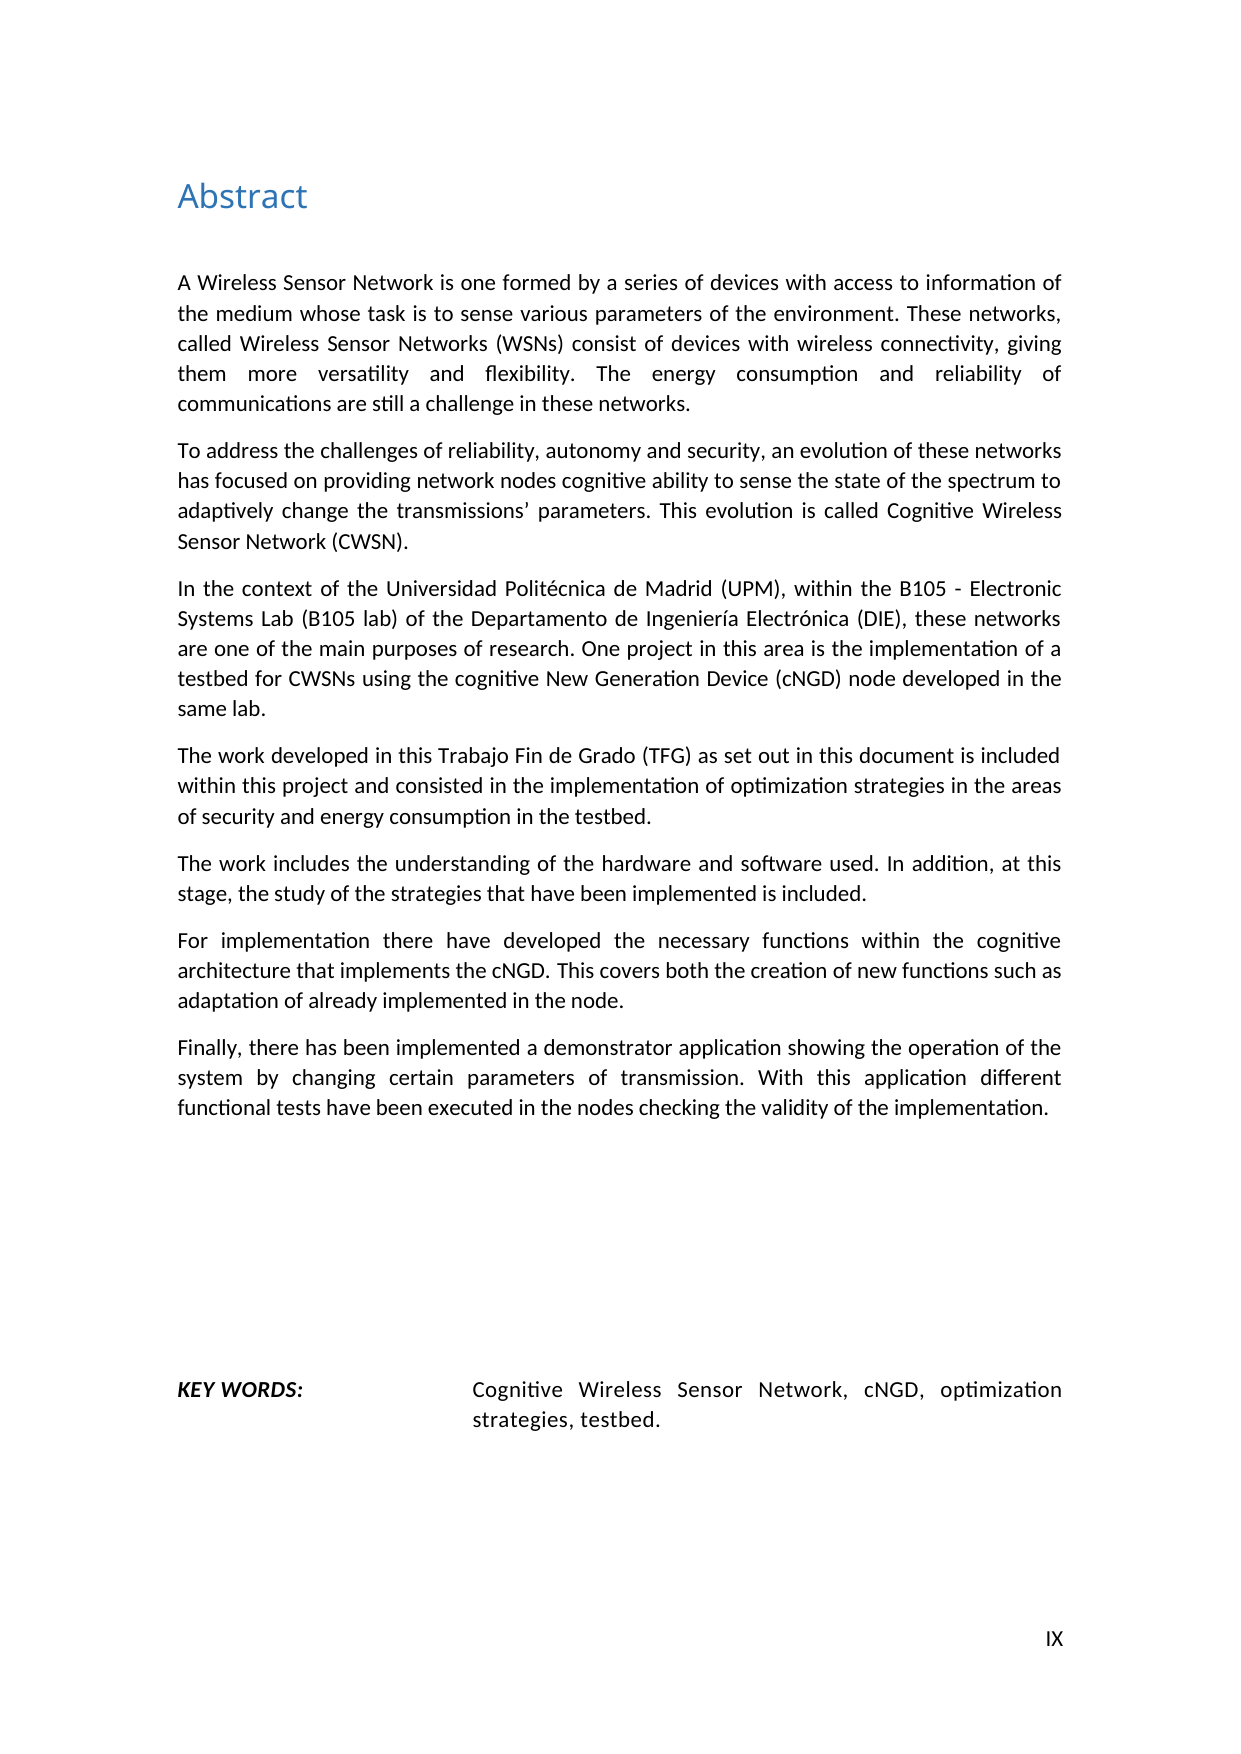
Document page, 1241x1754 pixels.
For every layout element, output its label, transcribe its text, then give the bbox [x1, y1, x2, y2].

text To address the challenges of reliability, autonomy and security, an evolution of these networks has focused on providing network nodes cognitive ability to sense the state of the spectrum to adaptively change the transmissions’ parameters. This evolution is called Cognitive Wireless Sensor Network (CWSN). [177, 436, 1063, 555]
text KEY WORDS: Cognitive Wireless Sensor Network, cNGD, optimization strategies, testbed. [177, 1375, 1063, 1433]
text In the context of the Universidad Politécnica de Madrid (UPM), within the B105 - Electronic Systems Lab (B105 lab) of the Departamento de Ingeniería Electrónica (DIE), these networks are one of the main purposes of research. One project in this area is the implementation of a testbed for CWSNs using the cognitive New Generation Device (cNGD) node developed in the same lab. [177, 574, 1063, 722]
subtitle Abstract [177, 173, 1063, 218]
text A Wireless Sensor Network is one formed by a series of devices with access to information of the medium whose task is to sense various parameters of the environment. These networks, called Wireless Sensor Networks (WSNs) consist of devices with wireless connectivity, giving them more versatility and flexibility. The energy consumption and reliability of communications are still a challenge in these networks. [177, 268, 1063, 417]
text For implementation there have developed the necessary functions within the cognitive architecture that implements the cNGD. This covers both the creation of new functions such as adaptation of already implemented in the node. [177, 926, 1063, 1014]
text Finally, there has been implemented a demonstrator application showing the operation of the system by changing certain parameters of transmission. With this application different functional tests have been executed in the nodes checking the validity of the implementation. [177, 1033, 1063, 1121]
text The work developed in this Trabajo Fin de Grado (TFG) as set out in this document is included within this project and consisted in the implementation of optimization strategies in the areas of ​​security and energy consumption in the testbed. [177, 741, 1063, 830]
text The work includes the understanding of the hardware and software used. In addition, at this stage, the study of the strategies that have been implemented is included. [177, 849, 1063, 907]
